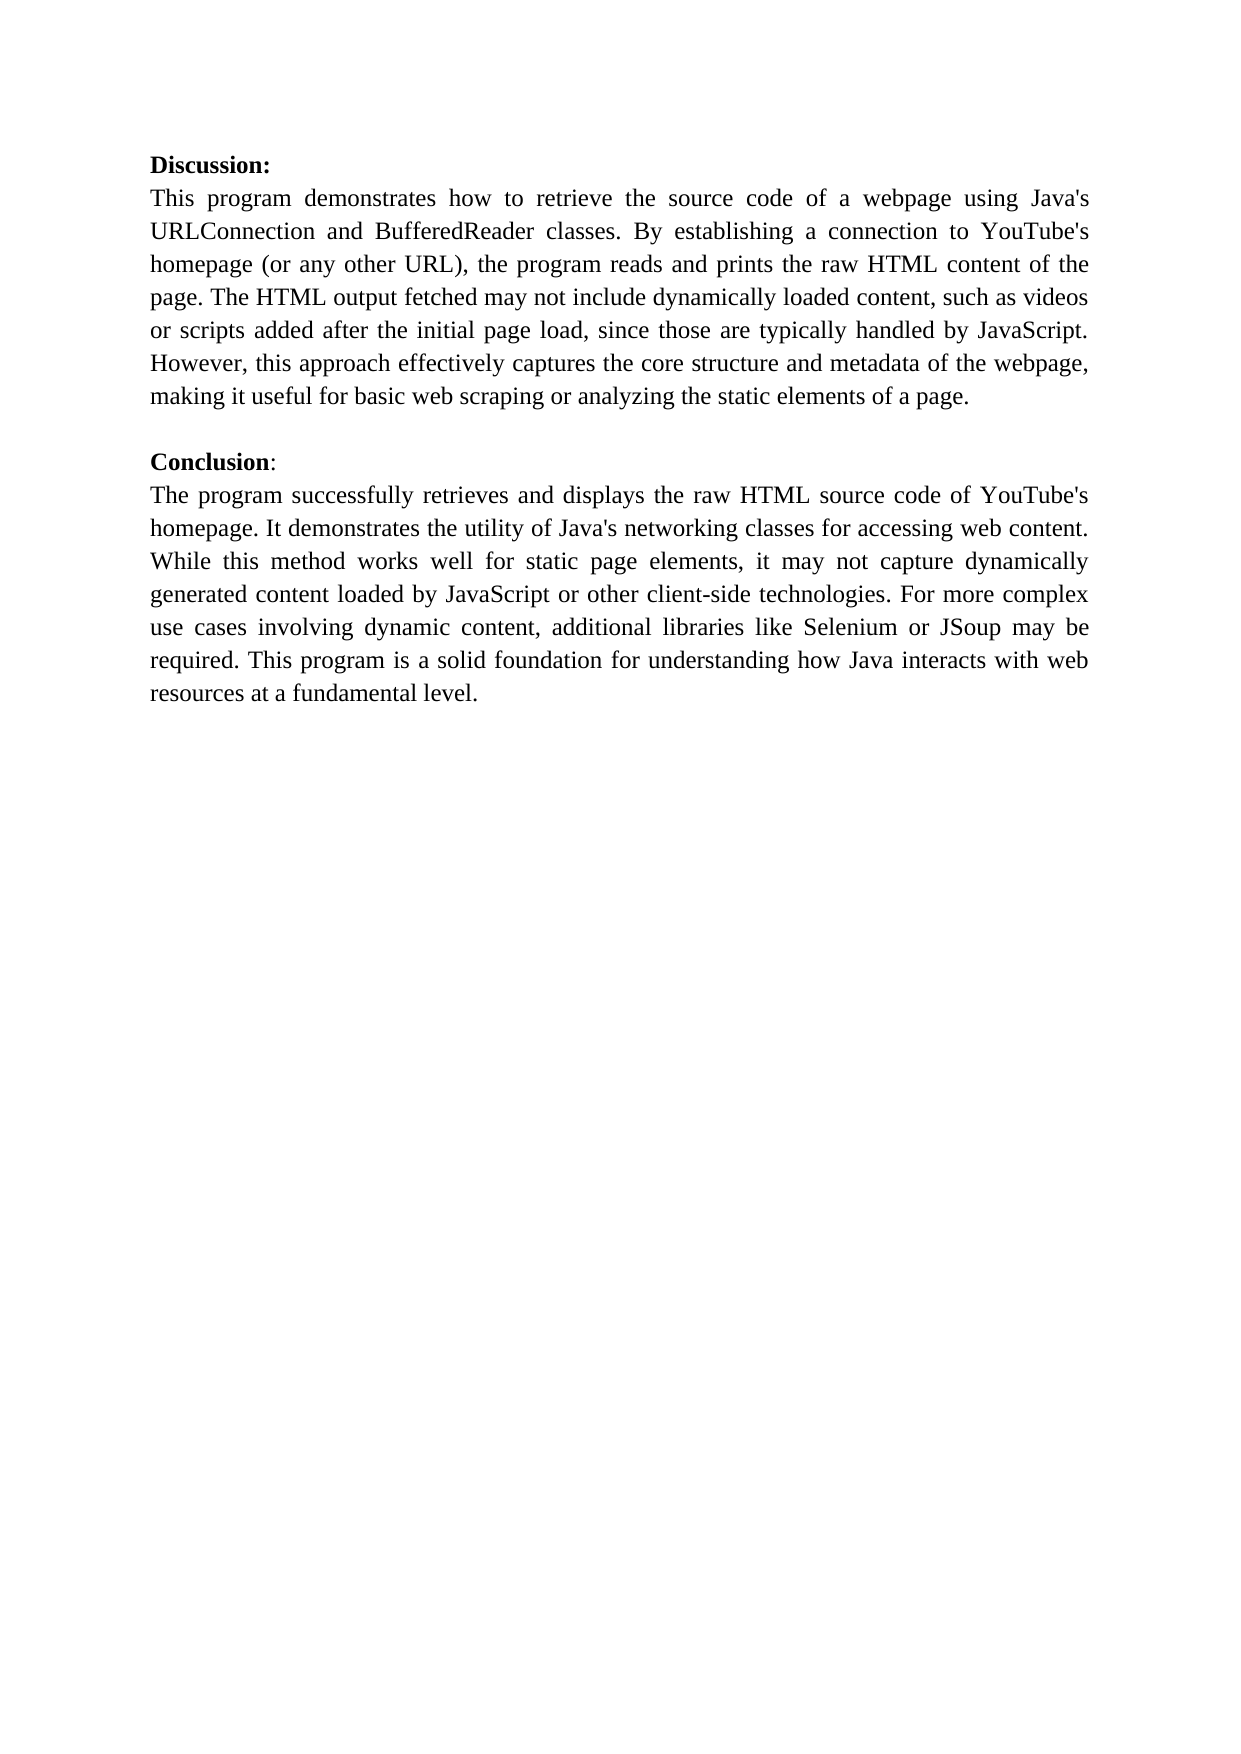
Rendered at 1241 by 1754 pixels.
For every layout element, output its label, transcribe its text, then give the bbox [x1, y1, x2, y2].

text Conclusion: [150, 447, 1090, 476]
text The program successfully retrieves and displays the raw HTML source code of YouTube's homepage. It demonstrates the utility of Java's networking classes for accessing web content. While this method works well for static page elements, it may not capture dynamically generated content loaded by JavaScript or other client-side technologies. For more complex use cases involving dynamic content, additional libraries like Selenium or JSoup may be required. This program is a solid foundation for understanding how Java interacts with web resources at a fundamental level. [150, 480, 1090, 707]
text Discussion: [150, 150, 1090, 179]
text This program demonstrates how to retrieve the source code of a webpage using Java's URLConnection and BufferedReader classes. By establishing a connection to YouTube's homepage (or any other URL), the program reads and prints the raw HTML content of the page. The HTML output fetched may not include dynamically loaded content, such as videos or scripts added after the initial page load, since those are typically handled by JavaScript. However, this approach effectively captures the core structure and metadata of the webpage, making it useful for basic web scraping or analyzing the static elements of a page. [150, 183, 1090, 410]
